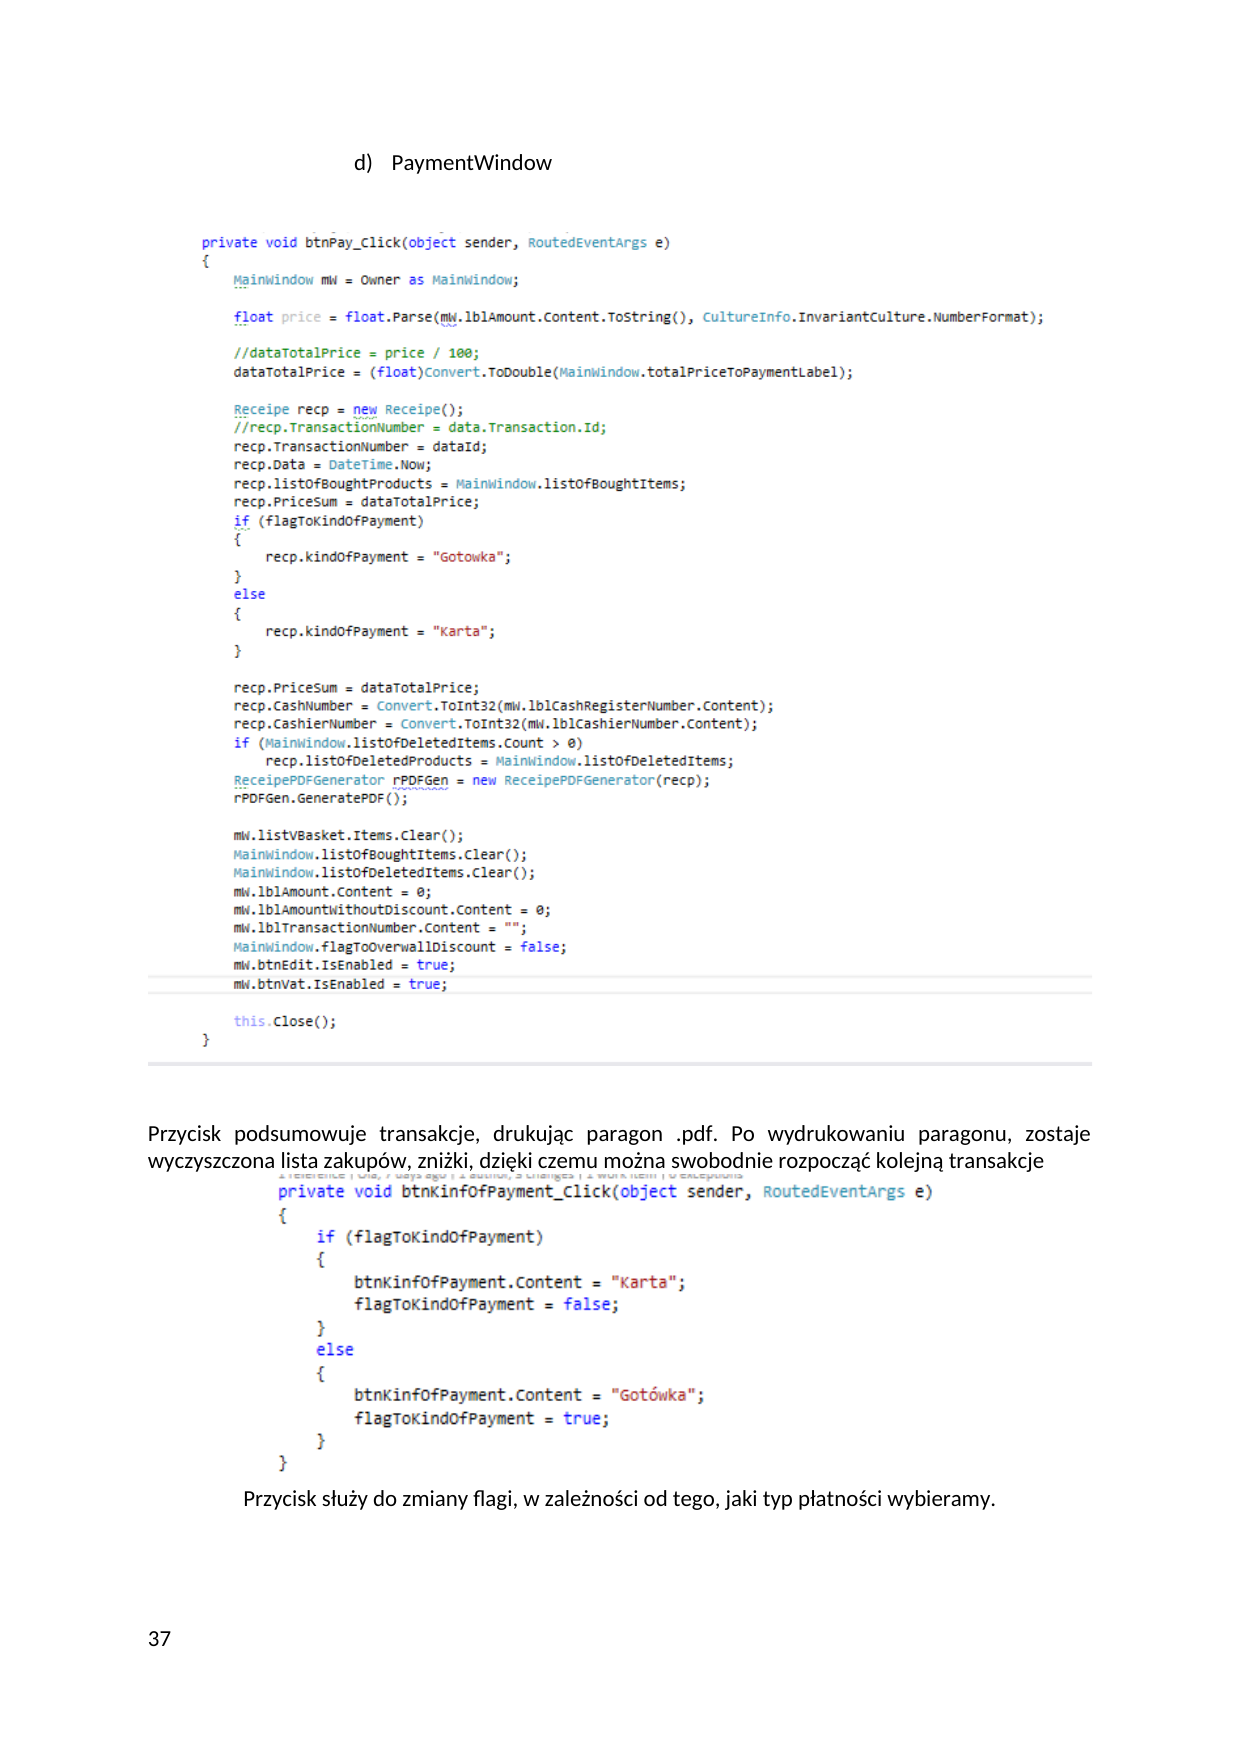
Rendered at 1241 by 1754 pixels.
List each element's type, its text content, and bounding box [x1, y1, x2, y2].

list PaymentWindow [354, 148, 1093, 176]
text Przycisk służy do zmiany flagi, w zależności od tego, jaki typ płatności wybieramy. [148, 1484, 1093, 1512]
picture [256, 1174, 985, 1484]
text Przycisk podsumowuje transakcje, drukując paragon .pdf. Po wydrukowaniu paragonu, zostaje wyczyszczona lista zakupów, zniżki, dzięki czemu można swobodnie rozpocząć kolejną transakcje [148, 1119, 1093, 1175]
picture [148, 232, 1093, 1066]
